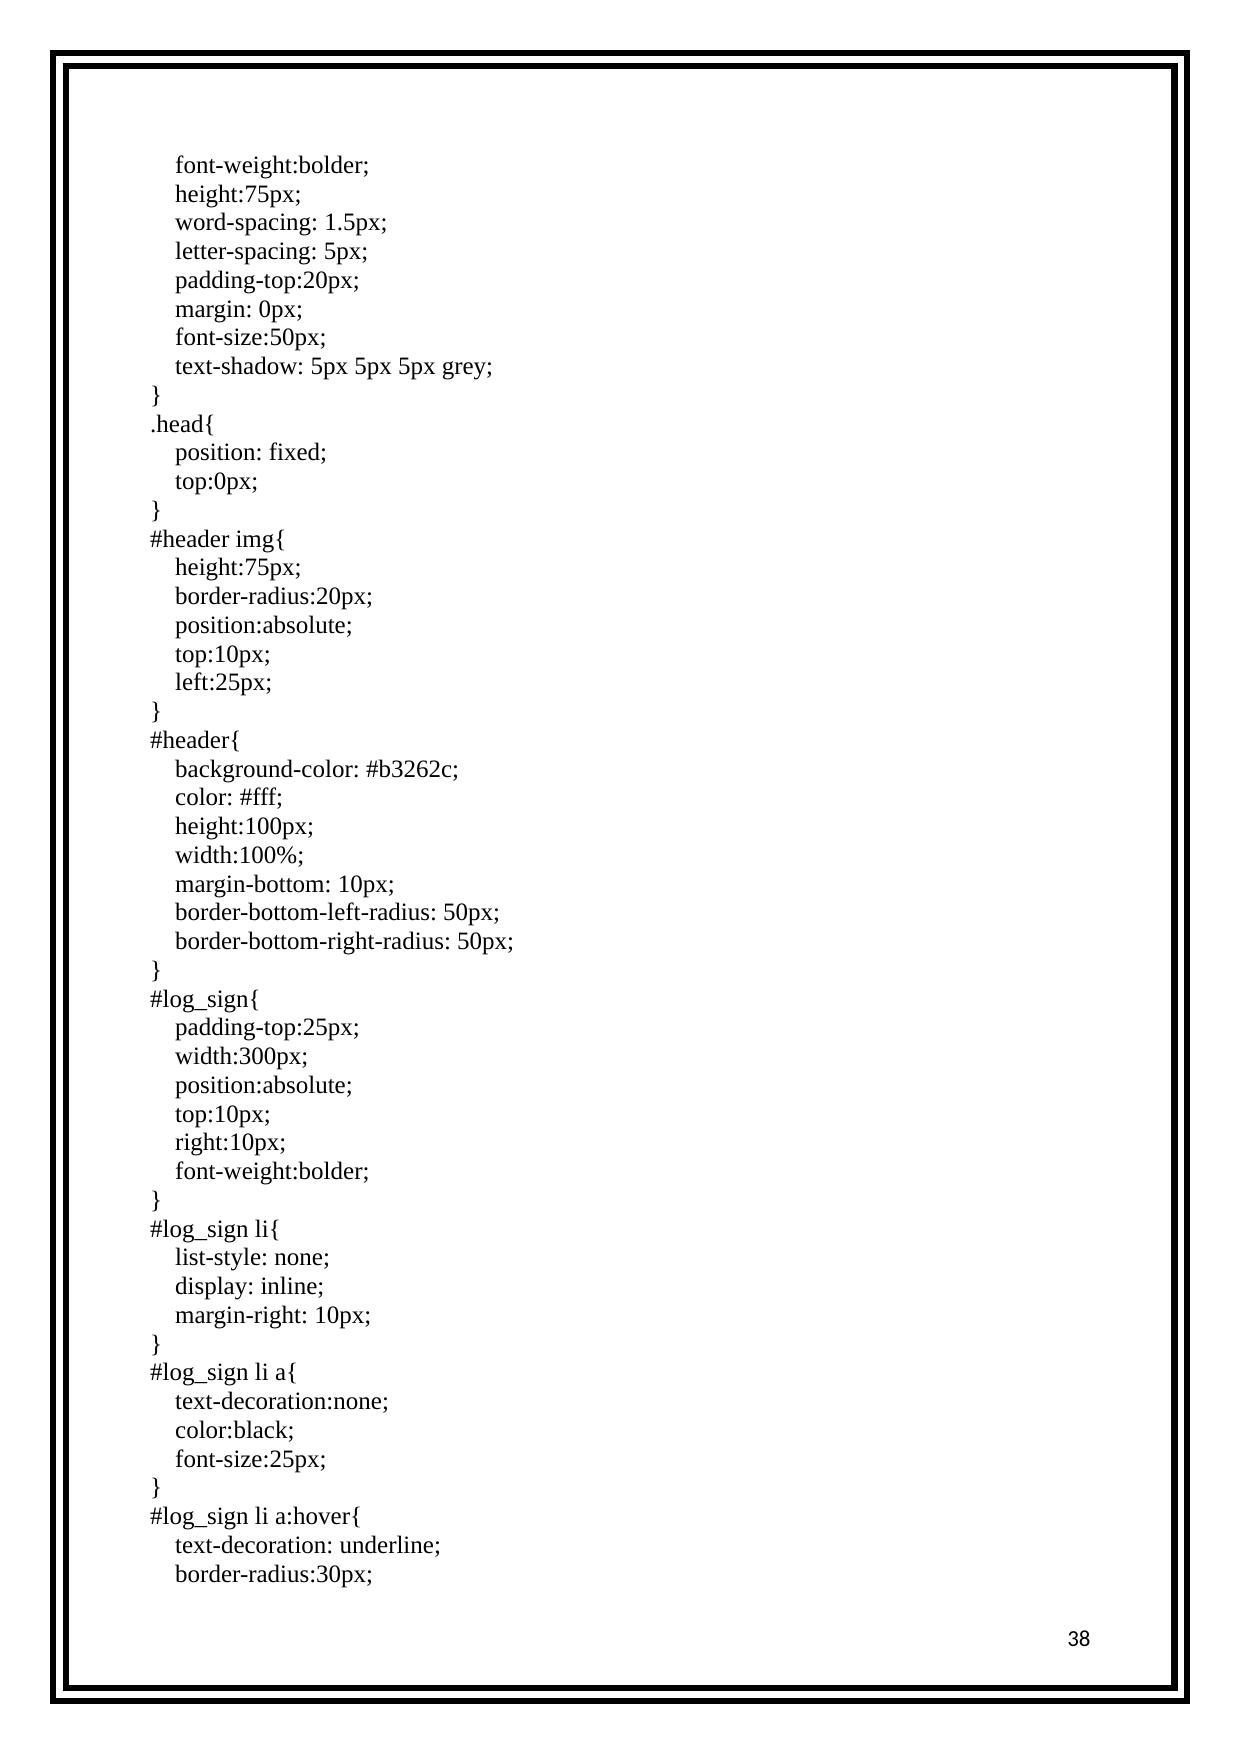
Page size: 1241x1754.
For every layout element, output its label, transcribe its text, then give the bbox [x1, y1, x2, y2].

text font-size:50px; [150, 322, 1090, 351]
text width:300px; [150, 1041, 1090, 1070]
text margin-right: 10px; [150, 1300, 1090, 1329]
text } [150, 1472, 1090, 1501]
text #header img{ [150, 524, 1090, 552]
text border-bottom-left-radius: 50px; [150, 897, 1090, 926]
text top:0px; [150, 466, 1090, 495]
text width:100%; [150, 840, 1090, 869]
text padding-top:20px; [150, 265, 1090, 294]
text margin-bottom: 10px; [150, 869, 1090, 897]
text height:100px; [150, 811, 1090, 840]
text } [150, 380, 1090, 409]
text top:10px; [150, 1099, 1090, 1127]
text } [150, 1185, 1090, 1214]
text right:10px; [150, 1127, 1090, 1156]
text text-decoration:none; [150, 1386, 1090, 1415]
text #log_sign li a:hover{ [150, 1501, 1090, 1530]
text } [150, 1329, 1090, 1357]
text #log_sign li{ [150, 1214, 1090, 1242]
text text-decoration: underline; [150, 1530, 1090, 1559]
text #log_sign li a{ [150, 1357, 1090, 1386]
text height:75px; [150, 552, 1090, 581]
text word-spacing: 1.5px; [150, 207, 1090, 236]
text margin: 0px; [150, 294, 1090, 322]
text text-shadow: 5px 5px 5px grey; [150, 351, 1090, 380]
text background-color: #b3262c; [150, 754, 1090, 782]
text border-radius:20px; [150, 581, 1090, 610]
text font-weight:bolder; [150, 1156, 1090, 1185]
text border-radius:30px; [150, 1559, 1090, 1587]
text list-style: none; [150, 1242, 1090, 1271]
text color:black; [150, 1415, 1090, 1444]
text left:25px; [150, 667, 1090, 696]
text position: fixed; [150, 437, 1090, 466]
text .head{ [150, 409, 1090, 437]
text color: #fff; [150, 782, 1090, 811]
text display: inline; [150, 1271, 1090, 1300]
text height:75px; [150, 179, 1090, 207]
text } [150, 696, 1090, 725]
text } [150, 495, 1090, 524]
text top:10px; [150, 639, 1090, 667]
text font-weight:bolder; [150, 150, 1090, 179]
text font-size:25px; [150, 1444, 1090, 1472]
text padding-top:25px; [150, 1012, 1090, 1041]
text #header{ [150, 725, 1090, 754]
text position:absolute; [150, 610, 1090, 639]
text #log_sign{ [150, 984, 1090, 1012]
text border-bottom-right-radius: 50px; [150, 926, 1090, 955]
text position:absolute; [150, 1070, 1090, 1099]
text } [150, 955, 1090, 984]
text letter-spacing: 5px; [150, 236, 1090, 265]
